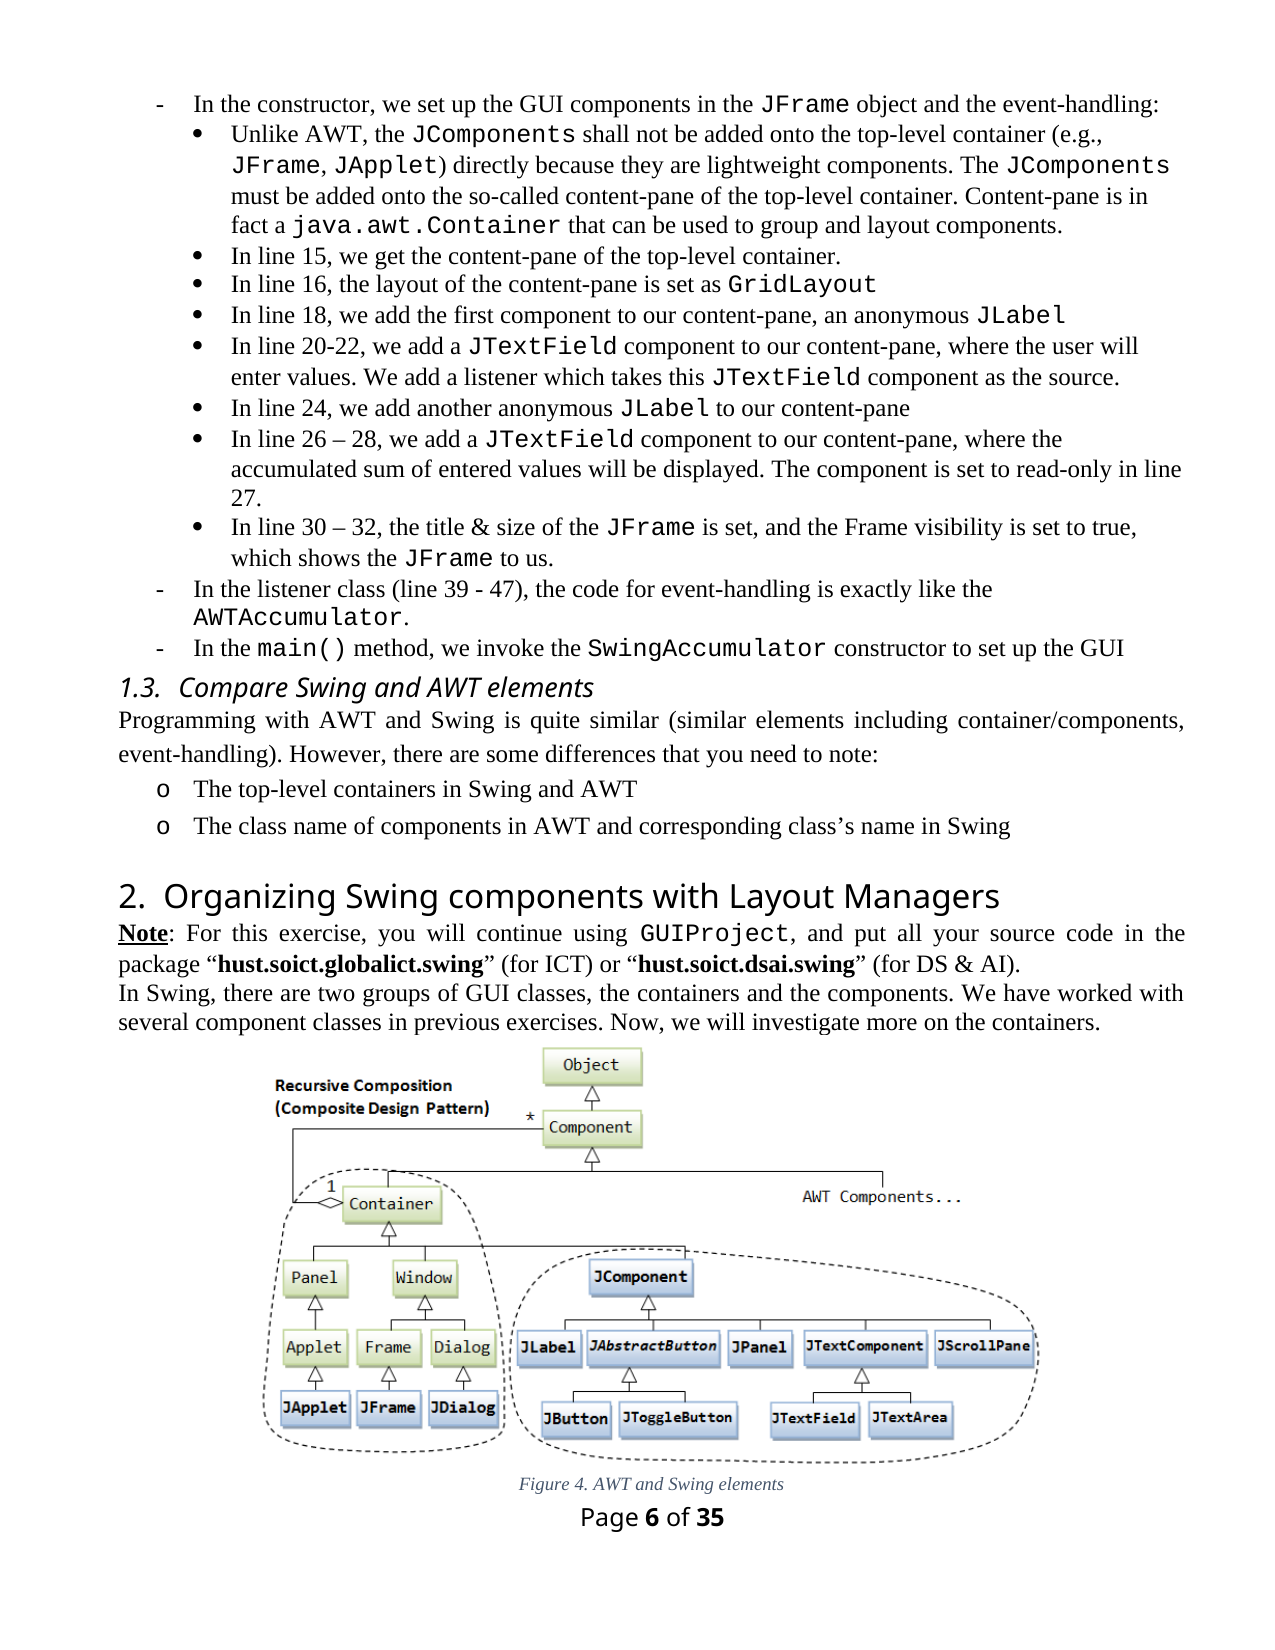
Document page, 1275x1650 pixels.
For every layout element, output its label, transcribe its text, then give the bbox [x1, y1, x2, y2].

text In Swing, there are two groups of GUI classes, the containers and the components. We have worked with several component classes in previous exercises. Now, we will investigate more on the containers. [118, 978, 1186, 1036]
subtitle Compare Swing and AWT elements [118, 668, 1186, 705]
list In the constructor, we set up the GUI components in the JFrame object and the event-handling: [156, 89, 1186, 119]
list In line 24, we add another anonymous JLabel to our content-pane [193, 393, 1186, 424]
list In the main() method, we invoke the SwingAccumulator constructor to set up the GUI [156, 633, 1186, 664]
list In line 30 – 32, the title & size of the JFrame is set, and the Frame visibility is set to true, which shows the JFrame to us. [193, 512, 1186, 574]
text Figure 4. AWT and Swing elements [118, 1473, 1186, 1494]
list In line 18, we add the first component to our content-pane, an anonymous JLabel [193, 300, 1186, 331]
list In line 15, we get the content-pane of the top-level container. [193, 241, 1186, 269]
subtitle Organizing Swing components with Layout Managers [118, 873, 1186, 918]
list In line 16, the layout of the content-pane is set as GridLayout [193, 269, 1186, 300]
text Programming with AWT and Swing is quite similar (similar elements including container/components, event-handling). However, there are some differences that you need to note: [118, 705, 1186, 768]
picture [250, 1035, 1055, 1473]
list The top-level containers in Swing and AWT [156, 774, 1186, 805]
list In line 20-22, we add a JTextField component to our content-pane, where the user will enter values. We add a listener which takes this JTextField component as the source. [193, 331, 1186, 393]
list In line 26 – 28, we add a JTextField component to our content-pane, where the accumulated sum of entered values will be displayed. The component is set to read-only in line 27. [193, 424, 1186, 512]
list Unlike AWT, the JComponents shall not be added onto the top-level container (e.g., JFrame, JApplet) directly because they are lightweight components. The JComponents must be added onto the so-called content-pane of the top-level container. Content-pane is in fact a java.awt.Container that can be used to group and layout components. [193, 119, 1186, 241]
text Note: For this exercise, you will continue using GUIProject, and put all your source code in the package “hust.soict.globalict.swing” (for ICT) or “hust.soict.dsai.swing” (for DS & AI). [118, 918, 1186, 978]
list In the listener class (line 39 - 47), the code for event-handling is exactly like the AWTAccumulator. [156, 574, 1186, 633]
list The class name of components in AWT and corresponding class’s name in Swing [156, 811, 1186, 842]
